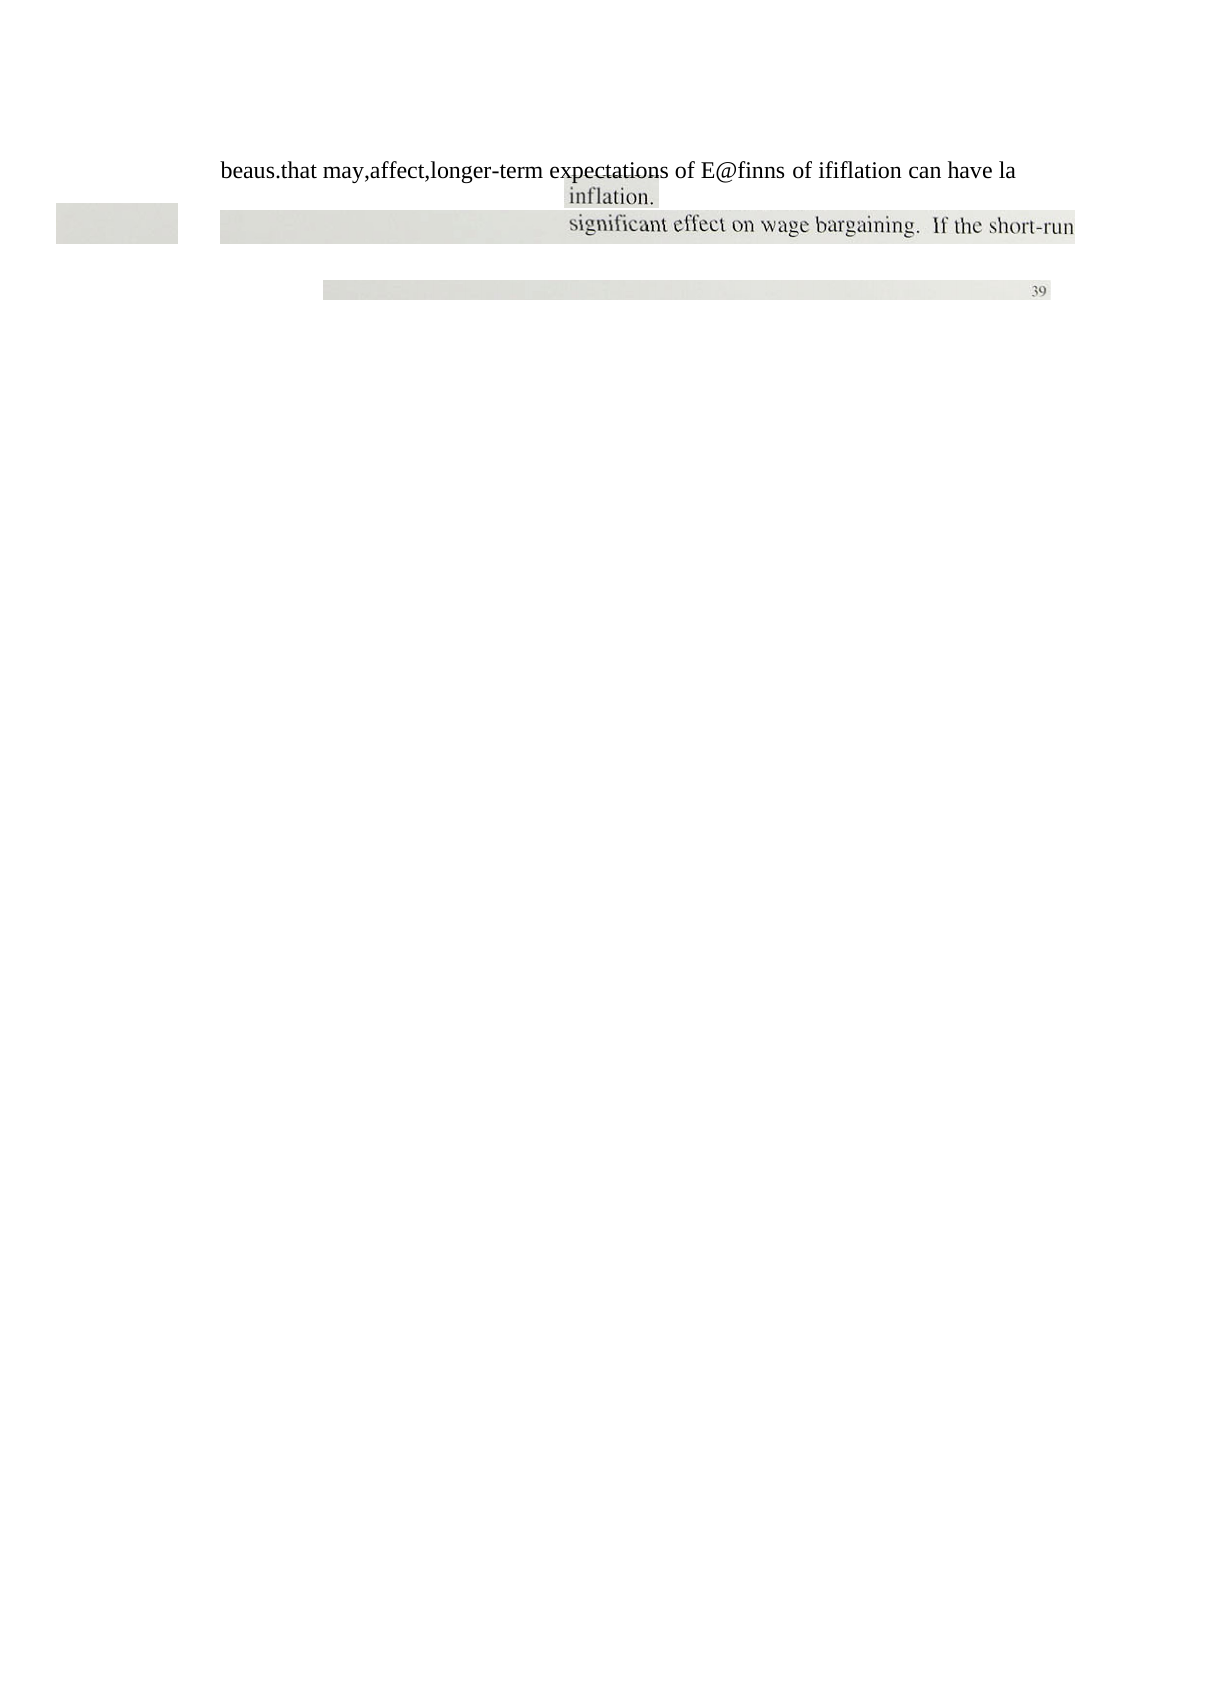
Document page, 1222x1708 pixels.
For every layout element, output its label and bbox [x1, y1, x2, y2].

picture [220, 210, 1075, 244]
picture [56, 203, 178, 244]
picture [323, 280, 1051, 300]
picture [564, 175, 659, 208]
